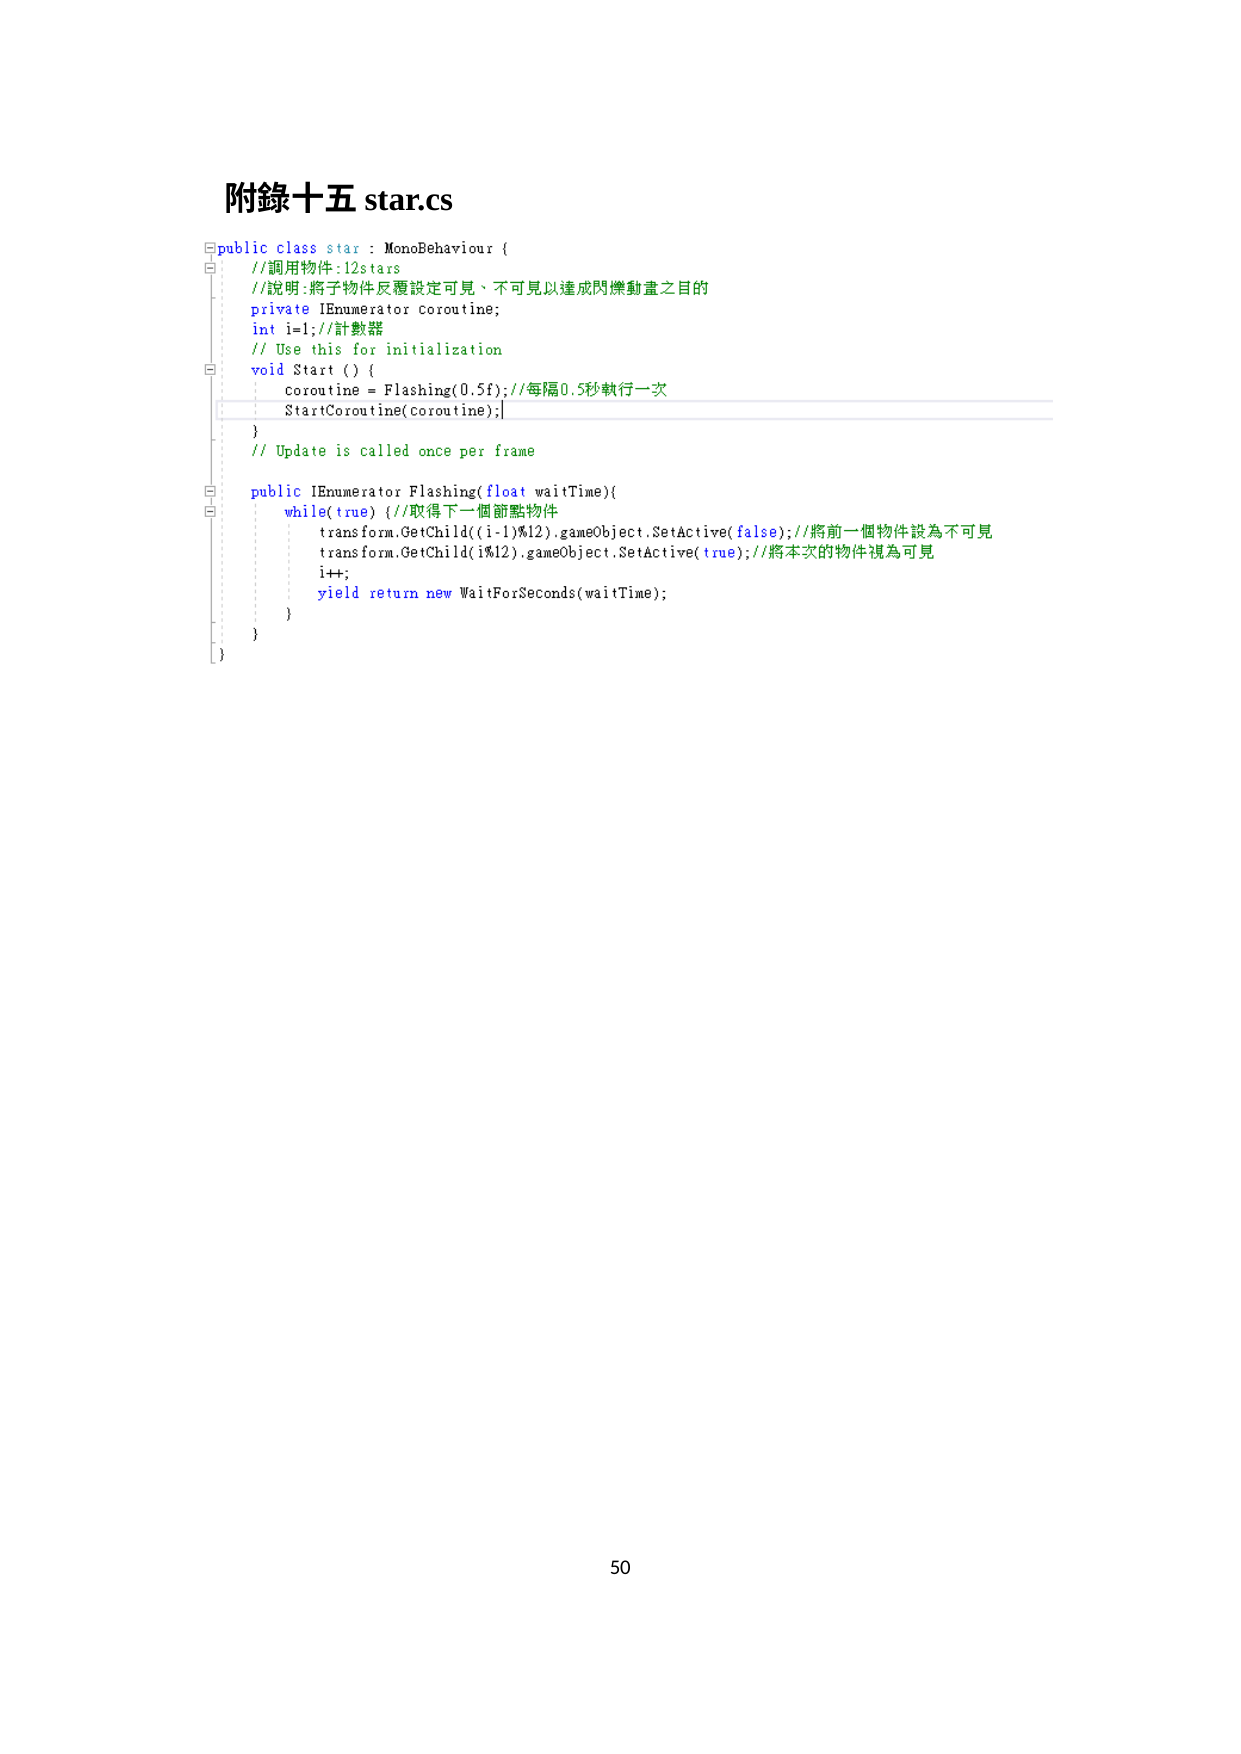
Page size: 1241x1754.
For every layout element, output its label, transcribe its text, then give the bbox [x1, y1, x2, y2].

list 附錄十五star.cs [224, 158, 1053, 233]
picture [187, 233, 1053, 721]
